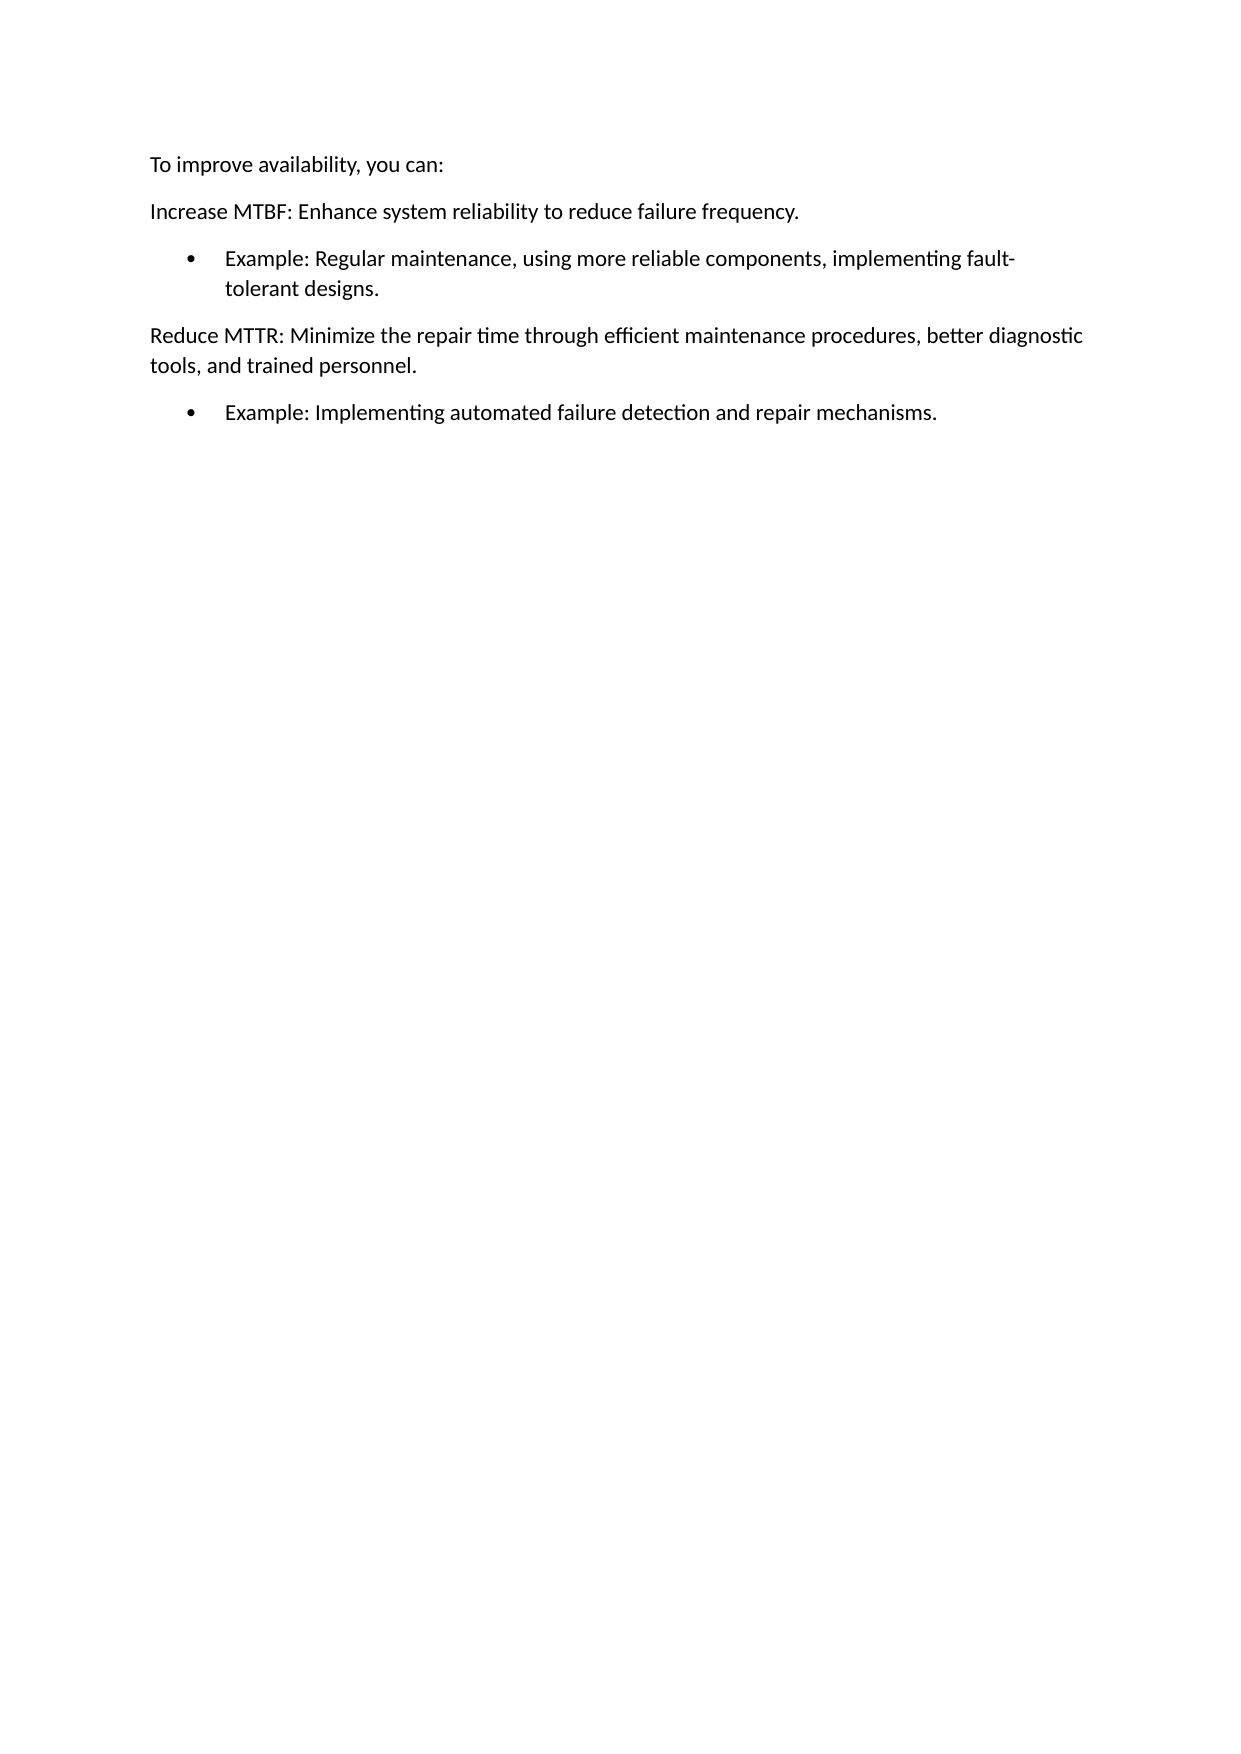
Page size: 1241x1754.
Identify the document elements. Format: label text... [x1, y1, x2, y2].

text To improve availability, you can: [150, 150, 1090, 178]
list Example: Regular maintenance, using more reliable components, implementing fault-tolerant designs. [187, 244, 1090, 302]
text Reduce MTTR: Minimize the repair time through efficient maintenance procedures, better diagnostic tools, and trained personnel. [150, 321, 1090, 379]
text Increase MTBF: Enhance system reliability to reduce failure frequency. [150, 197, 1090, 225]
list Example: Implementing automated failure detection and repair mechanisms. [187, 398, 1090, 426]
